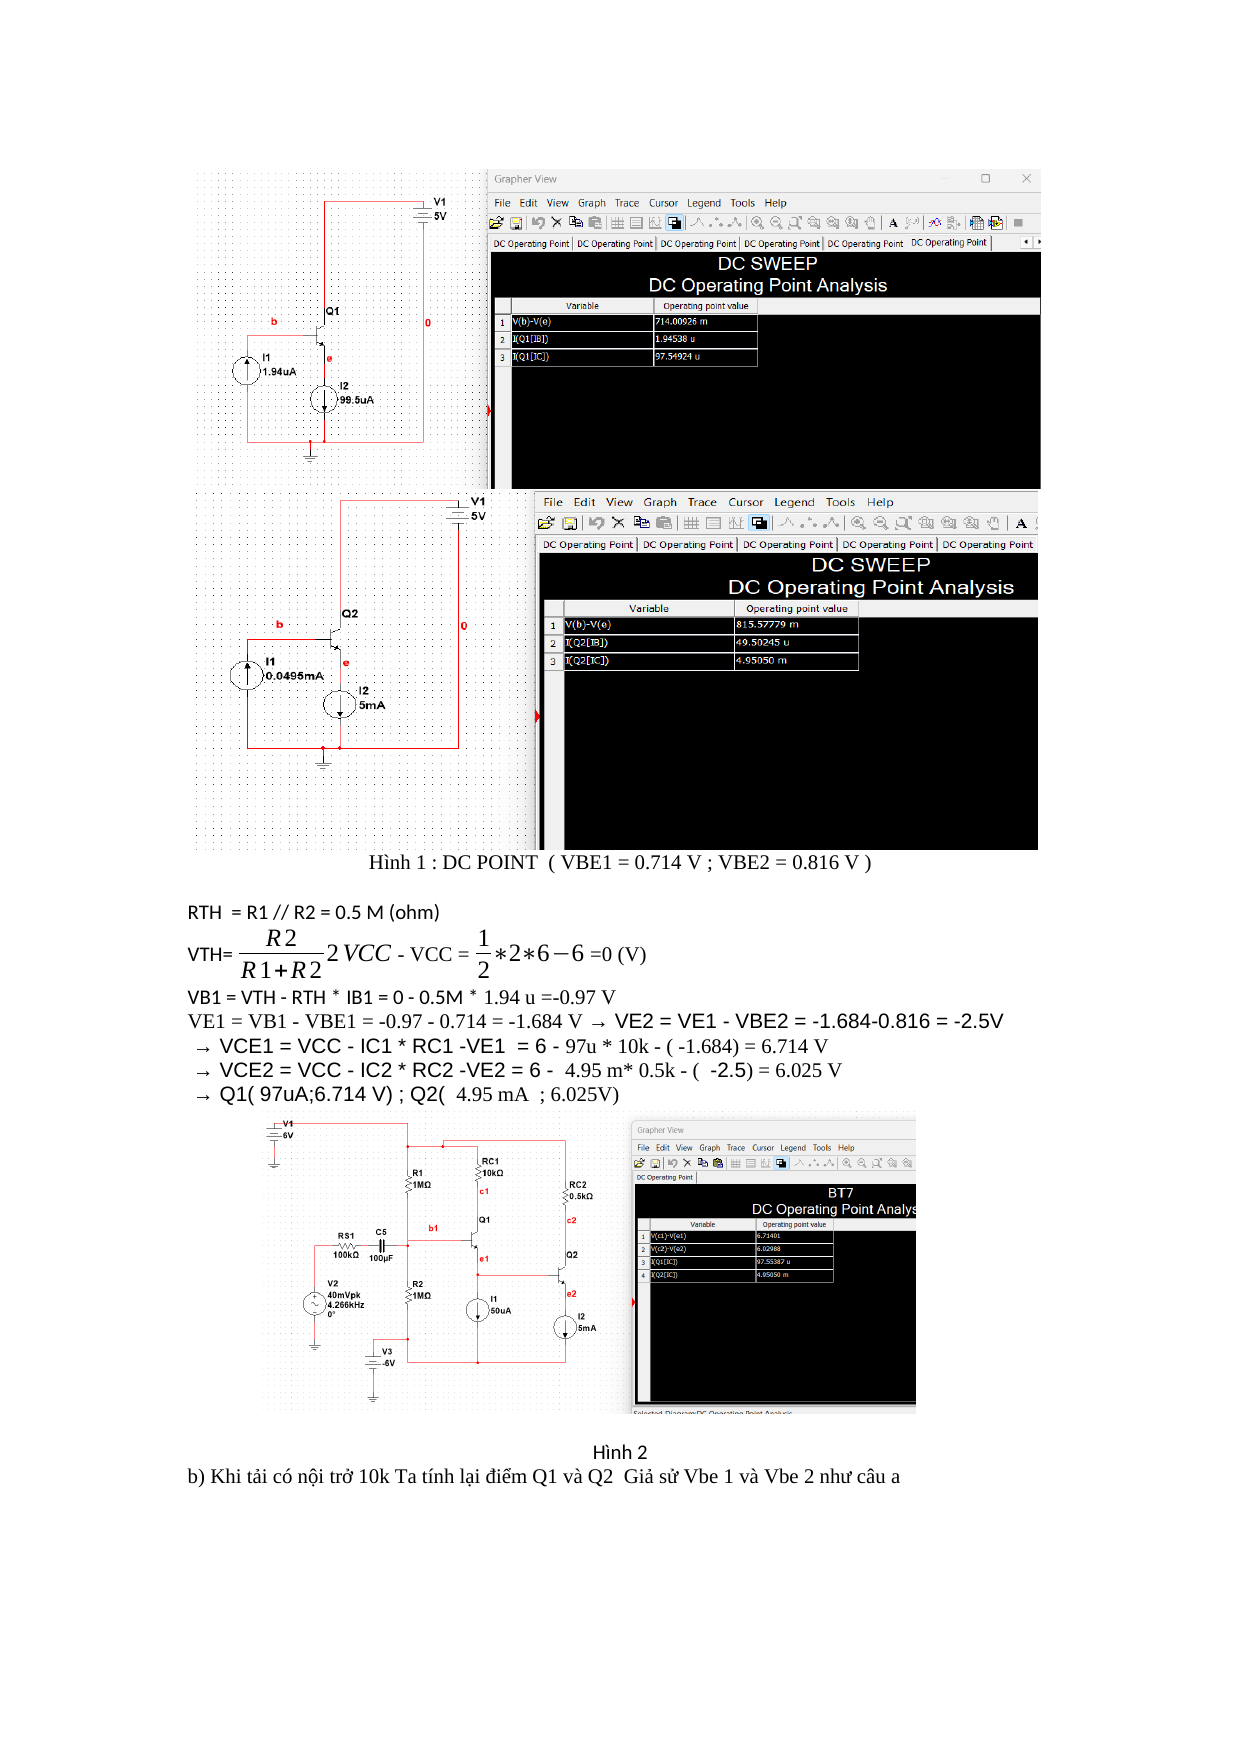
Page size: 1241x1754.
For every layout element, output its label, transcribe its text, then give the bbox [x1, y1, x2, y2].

list Khi tải có nội trở 10k Ta tính lại điểm Q1 và Q2 Giả sử Vbe 1 và Vbe 2 như câu a [187, 1464, 1053, 1488]
picture [195, 169, 1041, 489]
picture [196, 490, 1038, 850]
text VTH= - VCC = =0 (V) [187, 925, 1053, 984]
text → VCE1 = VCC - IC1 * RC1 -VE1 = 6 - 97u * 10k - ( -1.684) = 6.714 V [187, 1033, 1053, 1058]
text → VCE2 = VCC - IC2 * RC2 -VE2 = 6 - 4.95 m* 0.5k - ( -2.5) = 6.025 V [187, 1058, 1053, 1082]
text VE1 = VB1 - VBE1 = -0.97 - 0.714 = -1.684 V → VE2 = VE1 - VBE2 = -1.684-0.816 = -2.5V [187, 1009, 1053, 1033]
text RTH = R1 // R2 = 0.5 M (ohm) [187, 899, 1053, 925]
text Hình 2 [187, 1439, 1053, 1464]
text → Q1( 97uA;6.714 V) ; Q2( 4.95 mA ; 6.025V) [187, 1082, 1053, 1106]
text VB1 = VTH - RTH * IB1 = 0 - 0.5M * 1.94 u =-0.97 V [187, 984, 1053, 1009]
picture [262, 1106, 916, 1414]
